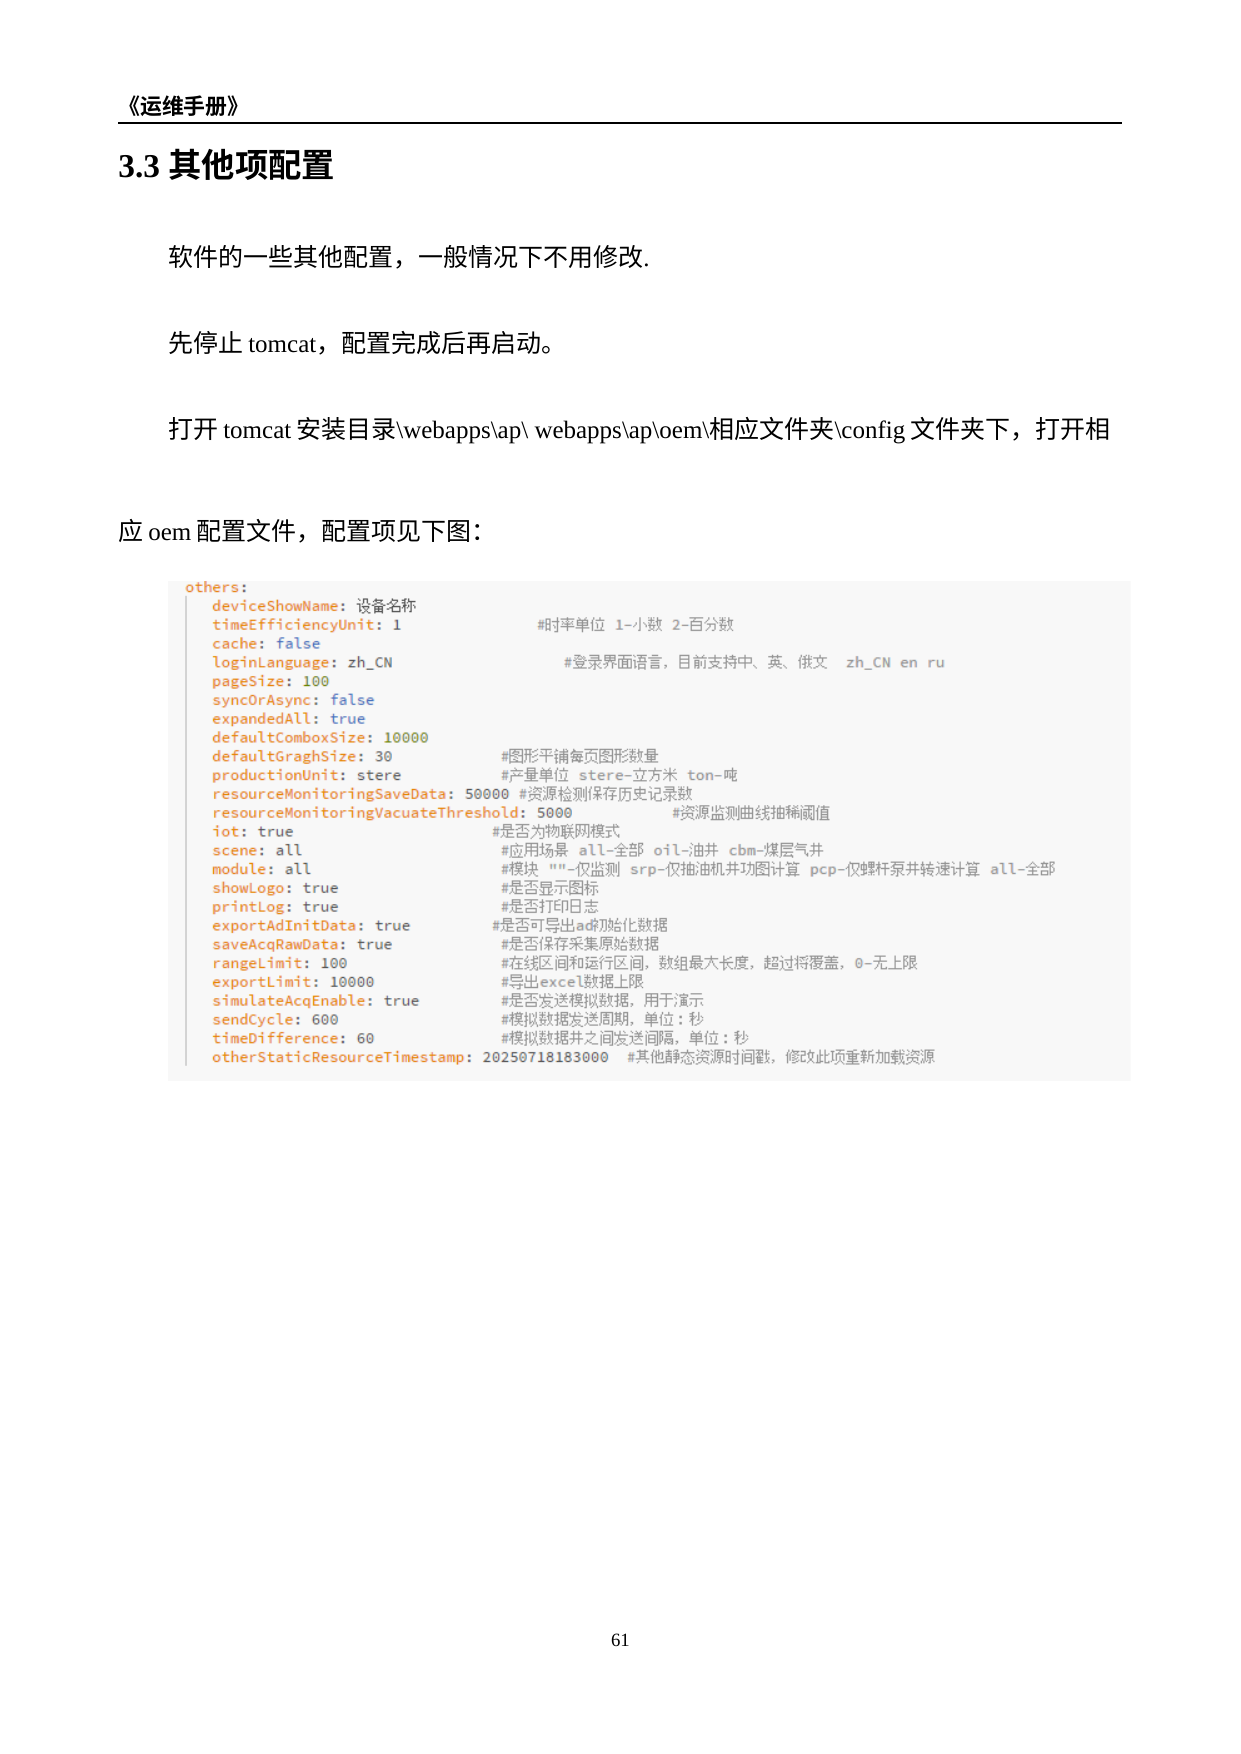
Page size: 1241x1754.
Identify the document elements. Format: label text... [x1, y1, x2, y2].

text 先停止tomcat，配置完成后再启动。 [118, 307, 1122, 375]
text 软件的一些其他配置，一般情况下不用修改. [118, 221, 1122, 289]
text 打开tomcat安装目录\webapps\ap\ webapps\ap\oem\相应文件夹\config文件夹下，打开相应oem配置文件，配置项见下图： [118, 393, 1122, 563]
subtitle 3.3 其他项配置 [118, 129, 1122, 197]
picture [168, 581, 1131, 1081]
